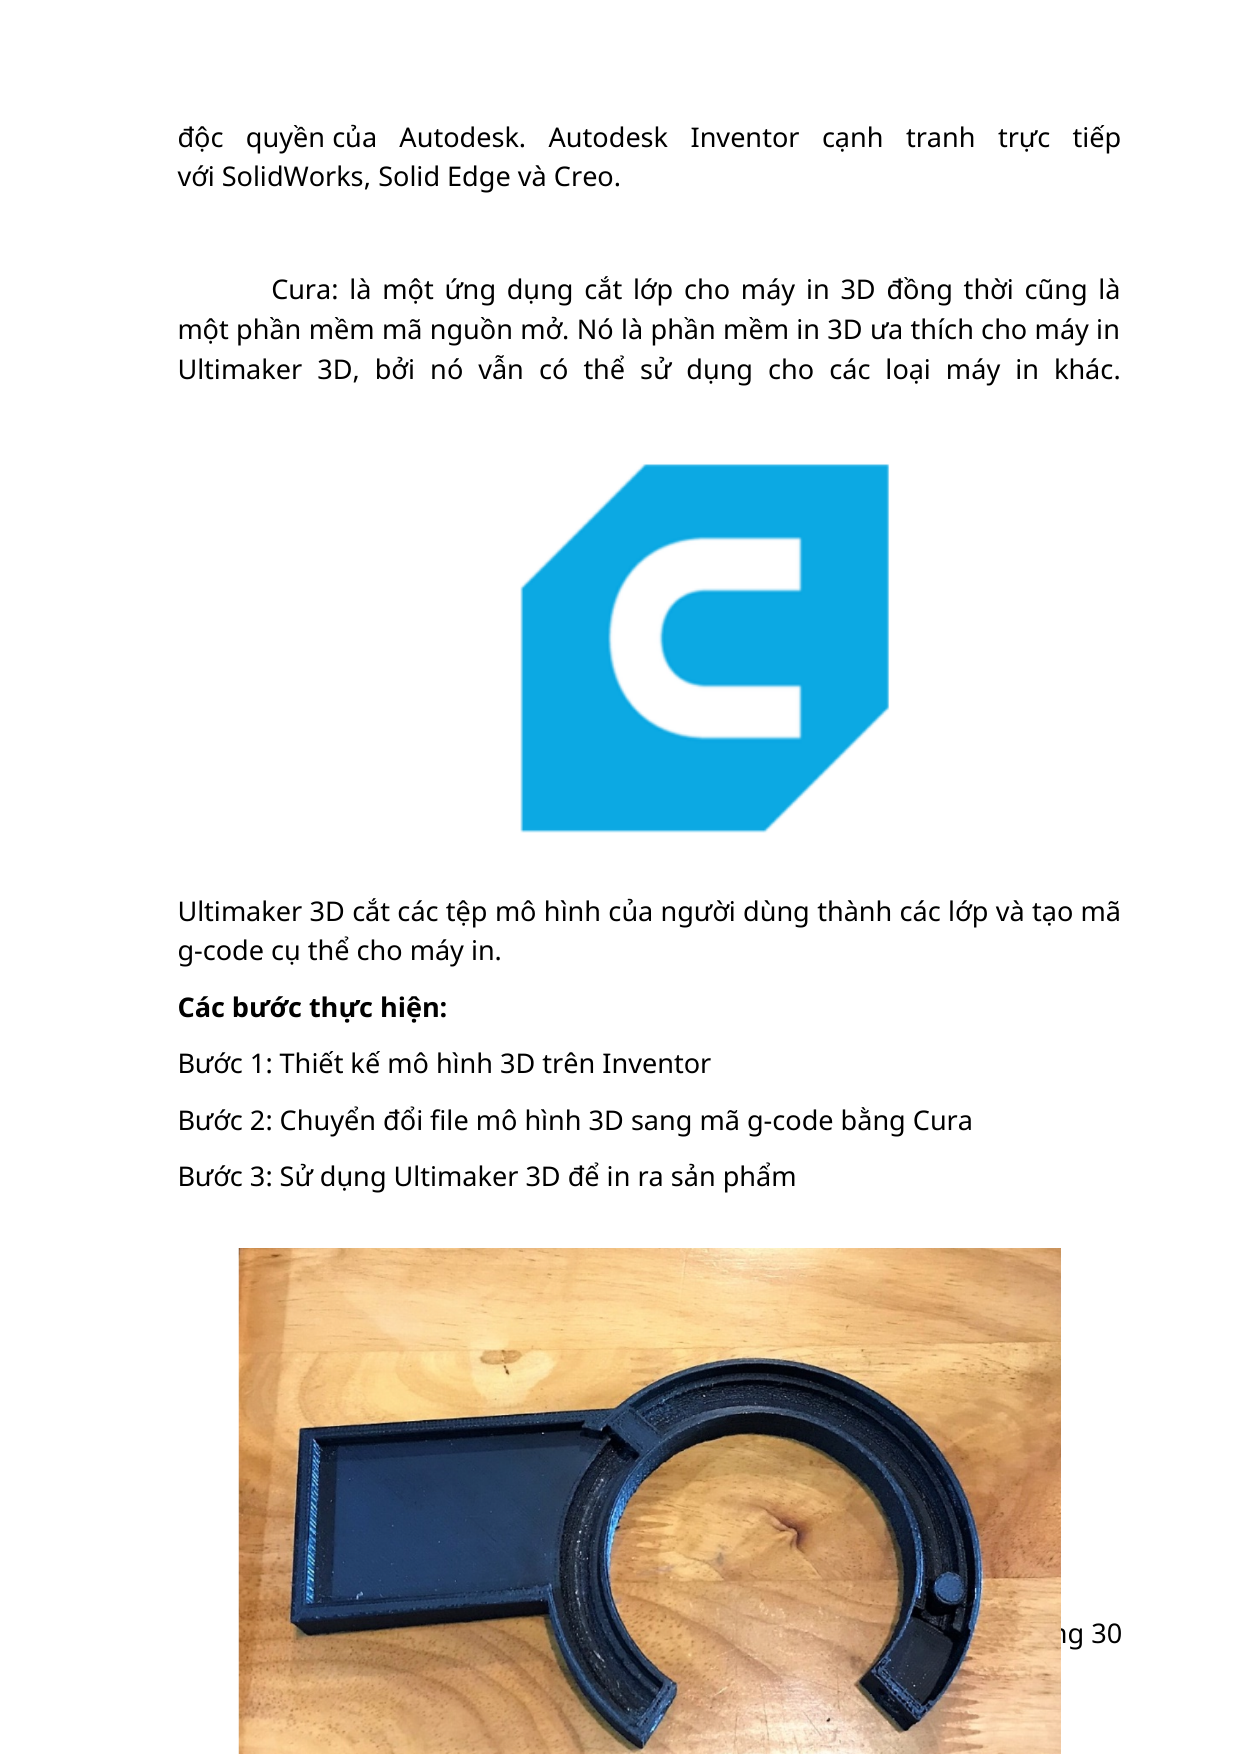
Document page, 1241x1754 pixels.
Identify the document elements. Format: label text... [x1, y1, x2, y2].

text Bước 1: Thiết kế mô hình 3D trên Inventor [177, 1045, 1122, 1082]
text Bước 2: Chuyển đổi file mô hình 3D sang mã g-code bằng Cura [177, 1101, 1122, 1138]
text Bước 3: Sử dụng Ultimaker 3D để in ra sản phẩm [177, 1158, 1122, 1194]
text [177, 118, 1122, 195]
text Các bước thực hiện: [177, 988, 1122, 1025]
picture [240, 1248, 1061, 1754]
picture [455, 407, 952, 892]
